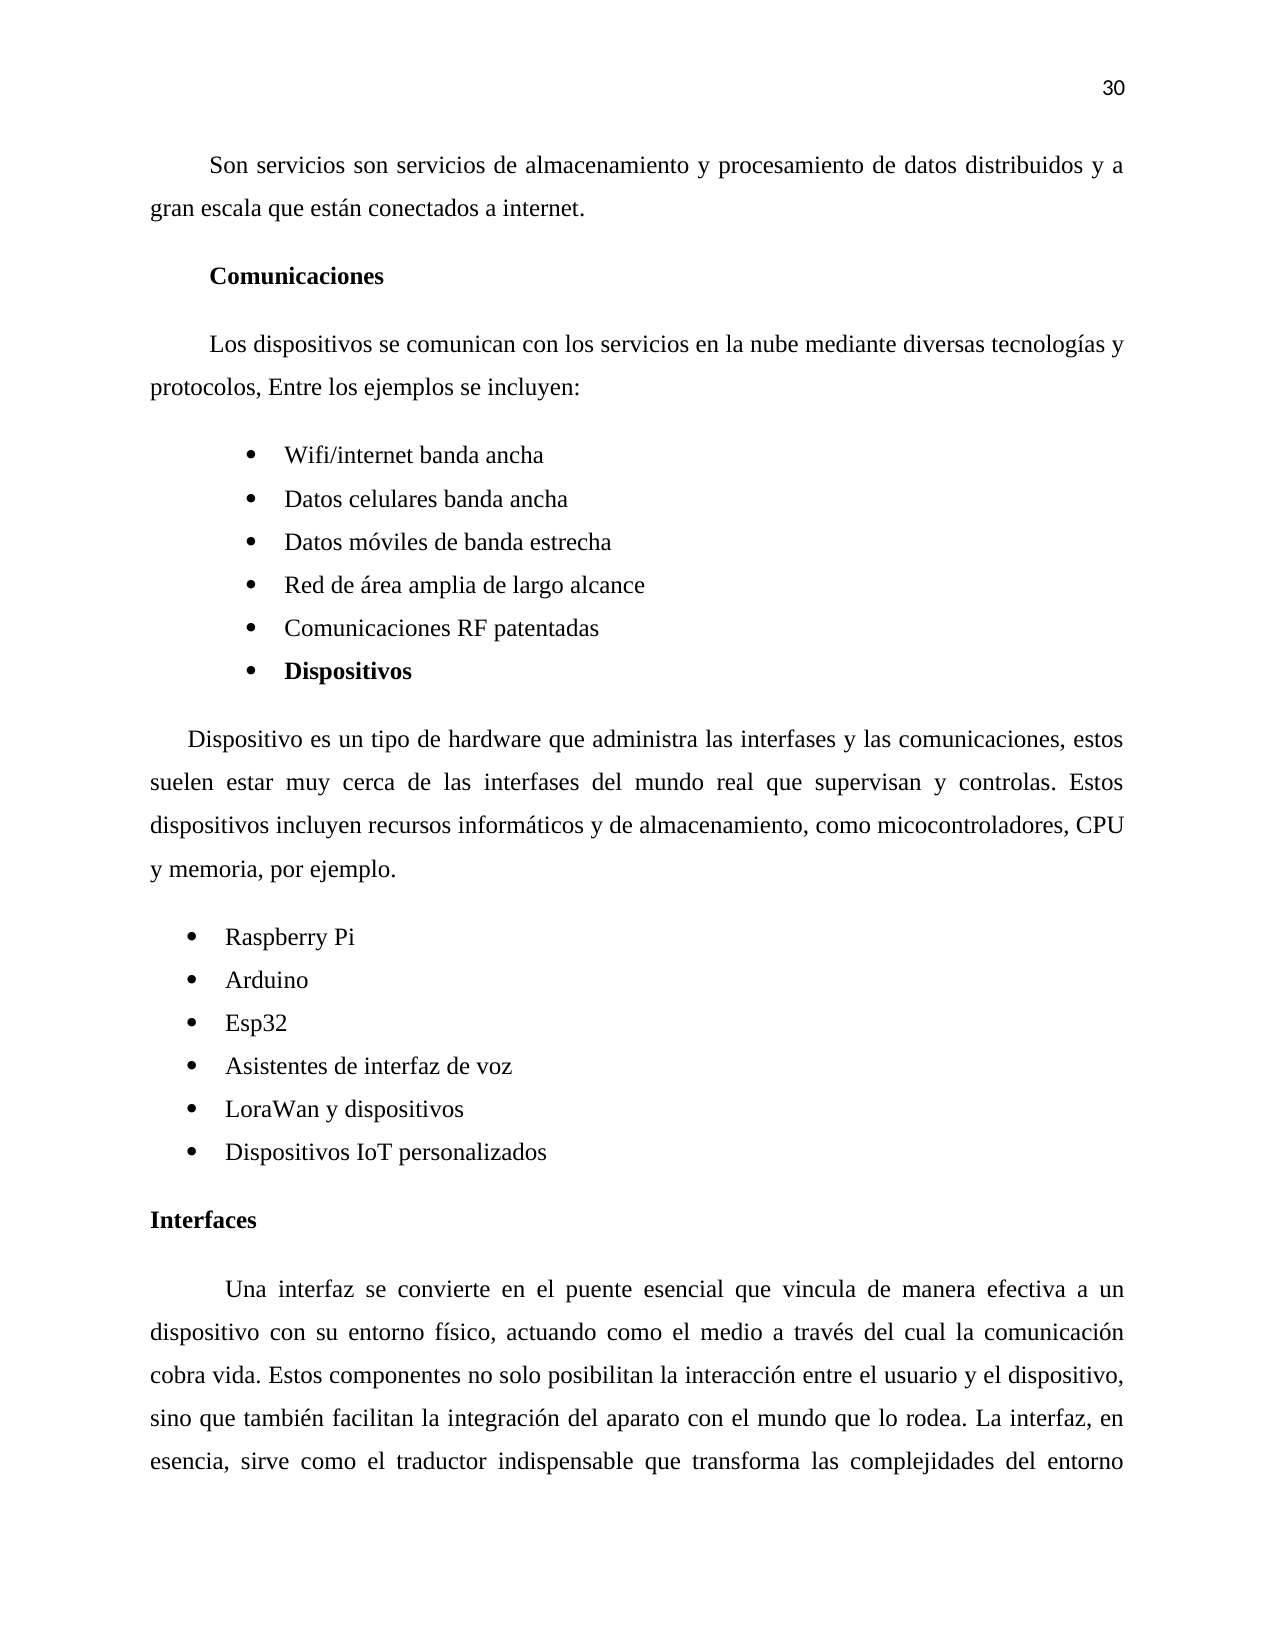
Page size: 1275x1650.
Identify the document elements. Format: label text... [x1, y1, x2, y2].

list Dispositivos [247, 656, 1125, 685]
list Esp32 [187, 1008, 1125, 1037]
list Datos celulares banda ancha [247, 484, 1125, 512]
list Raspberry Pi [187, 922, 1125, 951]
list Datos móviles de banda estrecha [247, 527, 1125, 556]
text Dispositivo es un tipo de hardware que administra las interfases y las comunicaciones, estos suelen estar muy cerca de las interfases del mundo real que supervisan y controlas. Estos dispositivos incluyen recursos informáticos y de almacenamiento, como micocontroladores, CPU y memoria, por ejemplo. [150, 724, 1125, 882]
list Wifi/internet banda ancha [247, 441, 1125, 469]
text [150, 1274, 1125, 1475]
text Comunicaciones [150, 261, 1125, 290]
list Dispositivos IoT personalizados [187, 1137, 1125, 1166]
list LoraWan y dispositivos [187, 1094, 1125, 1123]
list Comunicaciones RF patentadas [247, 613, 1125, 642]
text Los dispositivos se comunican con los servicios en la nube mediante diversas tecnologías y protocolos, Entre los ejemplos se incluyen: [150, 329, 1125, 401]
list Red de área amplia de largo alcance [247, 570, 1125, 599]
text Interfaces [150, 1206, 1125, 1234]
text Son servicios son servicios de almacenamiento y procesamiento de datos distribuidos y a gran escala que están conectados a internet. [150, 150, 1125, 222]
list Asistentes de interfaz de voz [187, 1051, 1125, 1080]
list Arduino [187, 965, 1125, 994]
